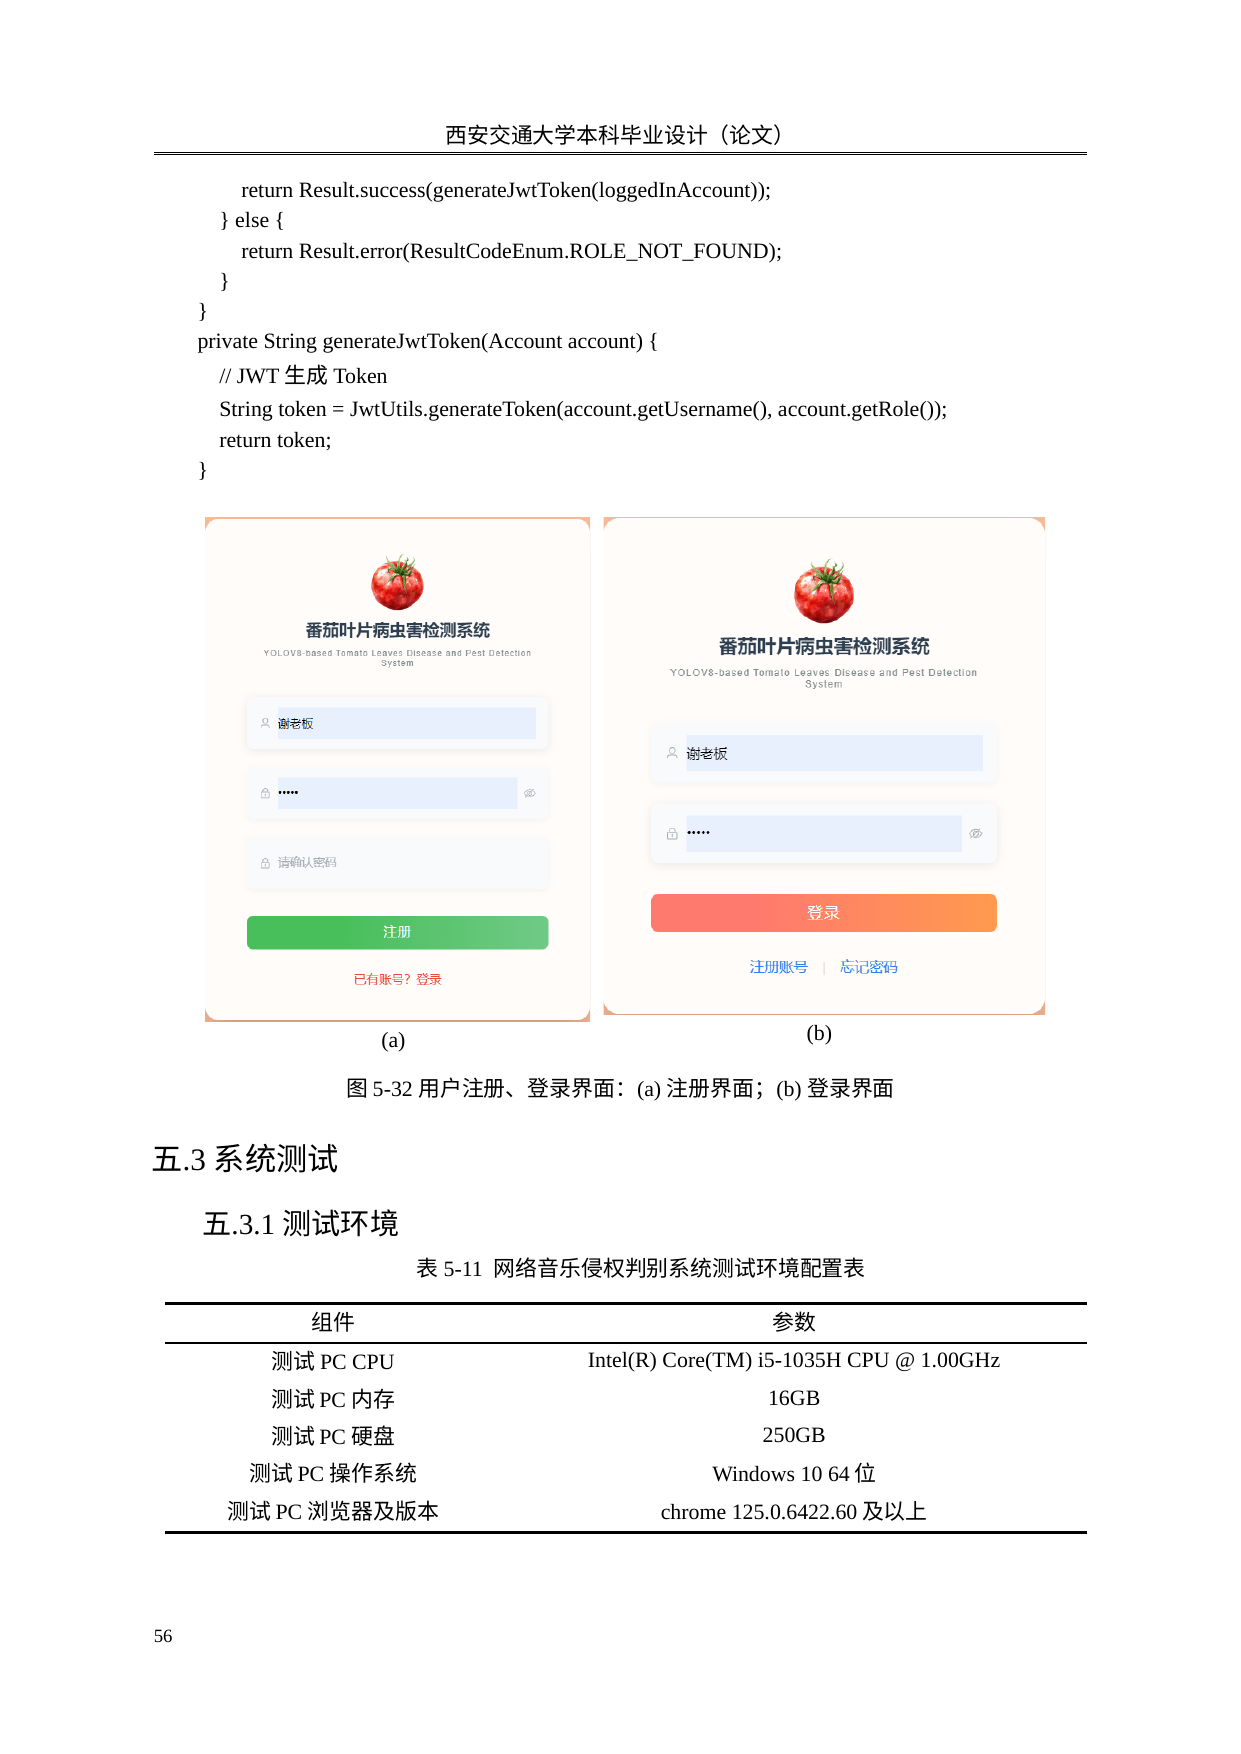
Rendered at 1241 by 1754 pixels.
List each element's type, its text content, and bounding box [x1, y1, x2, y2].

table_cell 测试PC CPU [165, 1344, 501, 1382]
text // JWT 生成 Token [153, 358, 1087, 390]
text } [153, 268, 1087, 293]
table_header (b) [592, 487, 1046, 1058]
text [153, 177, 1087, 202]
text String token = JwtUtils.generateToken(account.getUsername(), account.getRole()); [153, 396, 1087, 422]
table_cell Windows 10 64位 [501, 1456, 1087, 1494]
table_cell 测试PC 内存 [165, 1382, 501, 1419]
table_cell 250GB [501, 1419, 1087, 1456]
picture [603, 517, 1046, 1015]
table_cell 测试PC 操作系统 [165, 1456, 501, 1494]
table_cell 测试PC 硬盘 [165, 1419, 501, 1456]
table_cell chrome 125.0.6422.60及以上 [501, 1494, 1087, 1531]
table_header (a) [194, 487, 592, 1058]
text } [153, 298, 1087, 323]
text } [153, 457, 1087, 482]
list 系统测试 [151, 1134, 1087, 1179]
list 测试环境 [202, 1201, 1087, 1243]
table_header 组件 [165, 1305, 501, 1342]
table_cell 16GB [501, 1382, 1087, 1419]
text private String generateJwtToken(Account account) { [153, 328, 1087, 353]
text return token; [153, 427, 1087, 452]
table_cell 测试PC 浏览器及版本 [165, 1494, 501, 1531]
table_cell Intel(R) Core(TM) i5-1035H CPU @ 1.00GHz [501, 1344, 1087, 1382]
text return Result.error(ResultCodeEnum.ROLE_NOT_FOUND); [153, 238, 1087, 263]
text } else { [153, 207, 1087, 233]
picture [205, 517, 590, 1022]
table_header 参数 [501, 1305, 1087, 1342]
